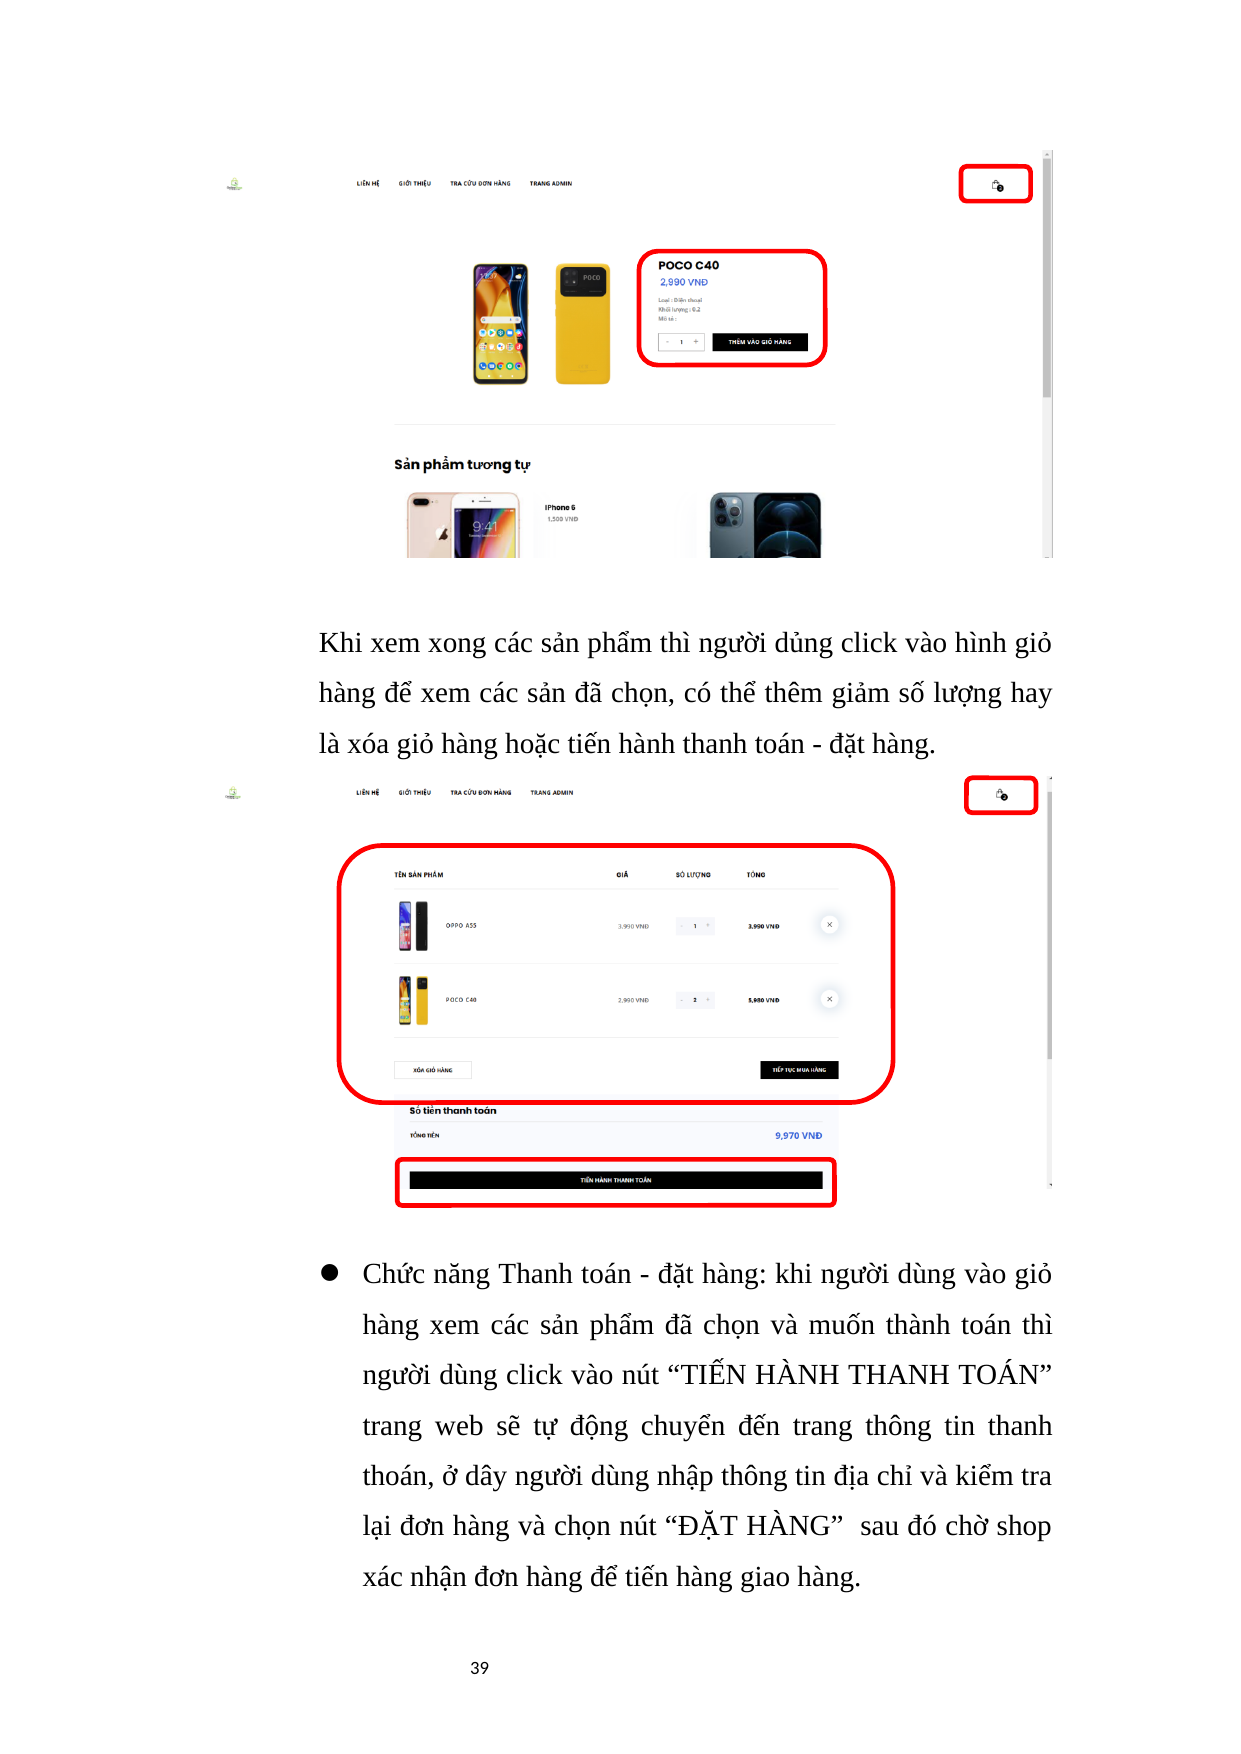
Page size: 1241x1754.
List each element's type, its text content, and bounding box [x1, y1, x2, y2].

picture [187, 150, 1053, 558]
text Khi xem xong các sản phẩm thì người dủng click vào hình giỏ hàng để xem các sản đã chọn, có thể thêm giảm số lượng hay là xóa giỏ hàng hoặc tiến hành thanh toán - đặt hàng. [319, 625, 1053, 759]
list Chức năng Thanh toán - đặt hàng: khi người dùng vào giỏ hàng xem các sản phẩm đã chọn và muốn thành toán thì người dùng click vào nút “TIẾN HÀNH THANH TOÁN” trang web sẽ tự động chuyển đến trang thông tin thanh thoán, ở dây người dùng nhập thông tin địa chỉ và kiểm tra lại đơn hàng và chọn nút “ĐẶT HÀNG” sau đó chờ shop xác nhận đơn hàng để tiến hàng giao hàng. [319, 1257, 1053, 1592]
picture [400, 1162, 832, 1189]
picture [187, 776, 1052, 1189]
picture [969, 781, 1033, 810]
